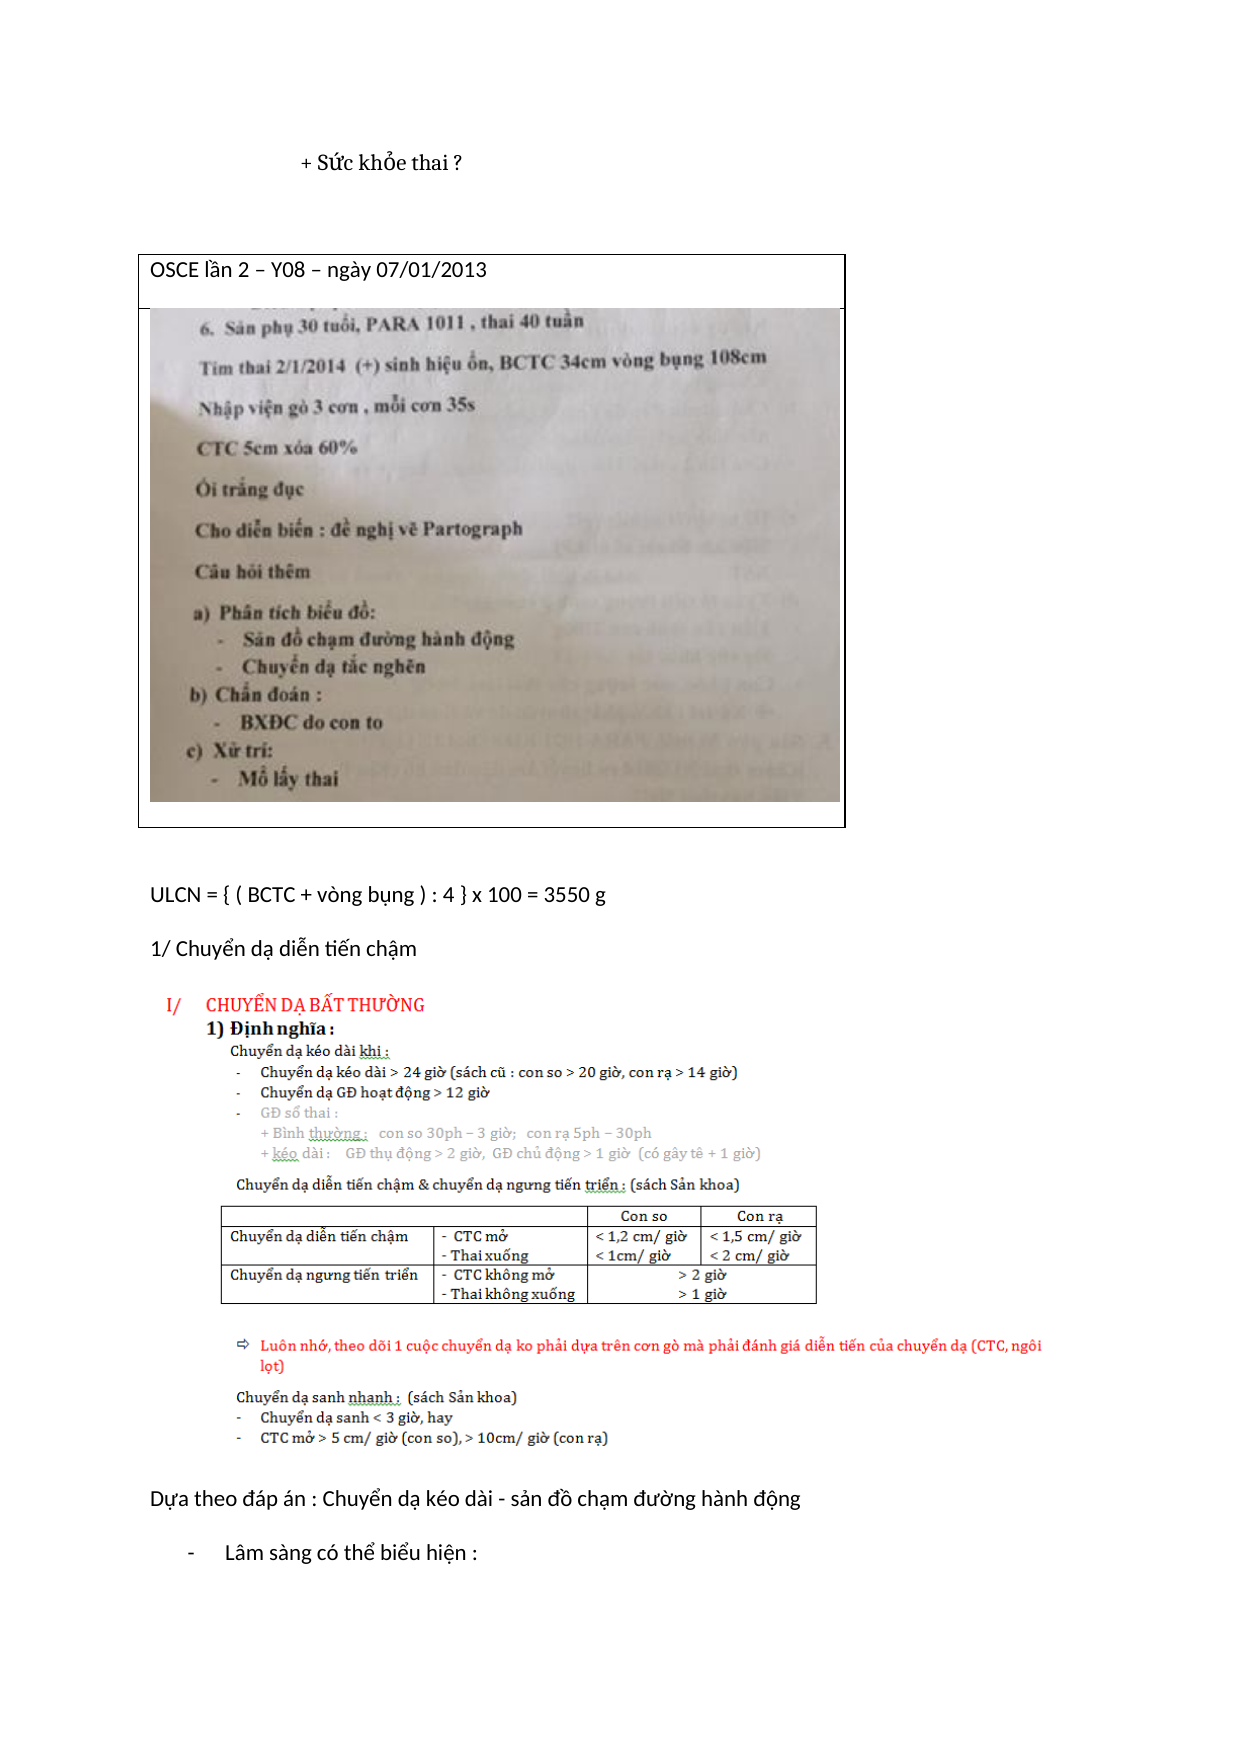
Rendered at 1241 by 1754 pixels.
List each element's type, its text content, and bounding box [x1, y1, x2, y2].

list Lâm sàng có thể biểu hiện : [187, 1538, 1090, 1566]
text ULCN = { ( BCTC + vòng bụng ) : 4 } x 100 = 3550 g [150, 881, 1090, 909]
table_header OSCE lần 2 – Y08 – ngày 07/01/2013 [139, 255, 844, 308]
picture [150, 986, 1091, 1460]
picture [150, 308, 840, 802]
table_cell [139, 309, 844, 827]
text 1/ Chuyển dạ diễn tiến chậm [150, 934, 1090, 962]
text + Sức khỏe thai ? [300, 150, 1090, 176]
text Dựa theo đáp án : Chuyển dạ kéo dài - sản đồ chạm đường hành động [150, 1484, 1090, 1513]
